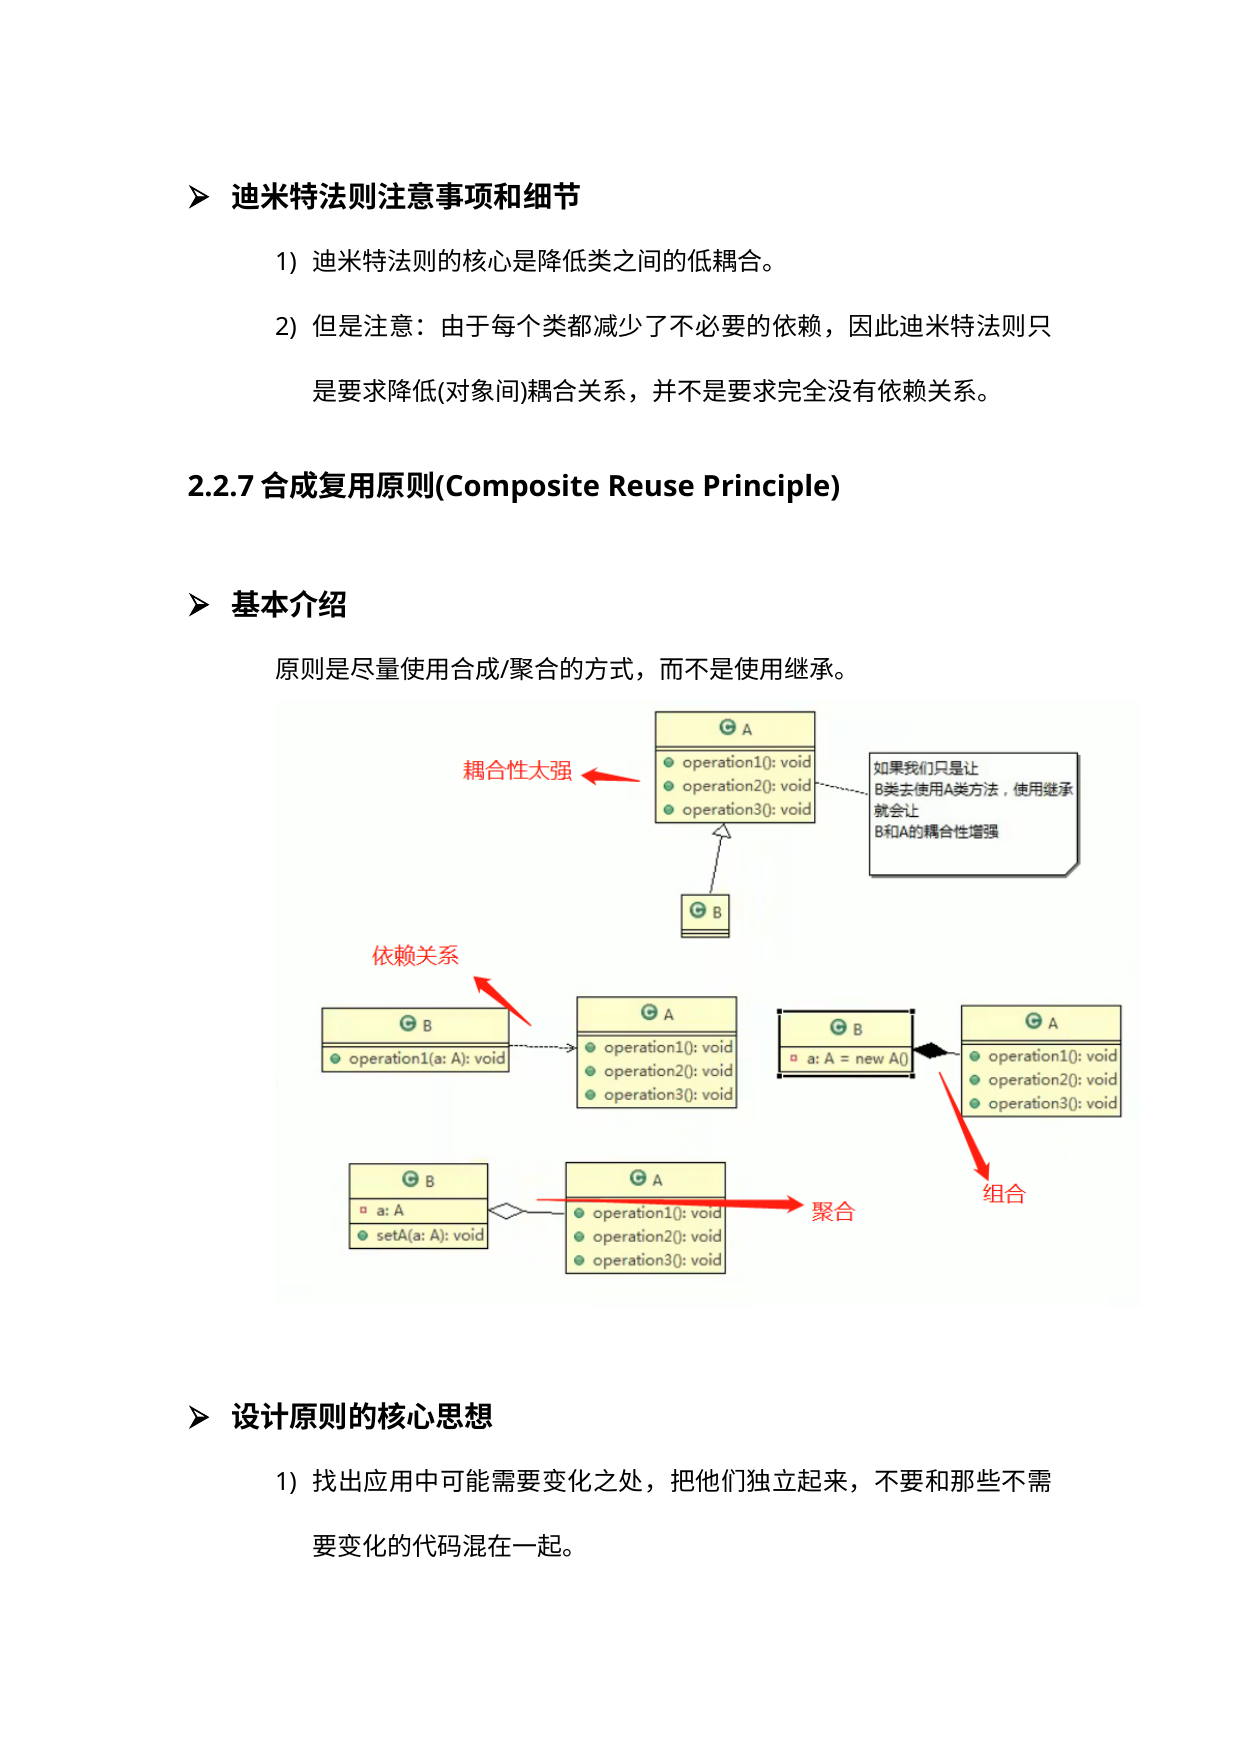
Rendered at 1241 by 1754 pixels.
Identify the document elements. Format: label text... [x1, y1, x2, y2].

list 设计原则的核心思想 [187, 1382, 1053, 1447]
subtitle 2.2.7合成复用原则(Composite Reuse Principle) [187, 451, 1053, 516]
list 迪米特法则的核心是降低类之间的低耦合。 [275, 227, 1053, 292]
picture [275, 700, 1141, 1306]
list 原则是尽量使用合成/聚合的方式，而不是使用继承。 [275, 635, 1053, 700]
list 迪米特法则注意事项和细节 [187, 162, 1053, 227]
list 基本介绍 [187, 570, 1053, 635]
list 找出应用中可能需要变化之处，把他们独立起来，不要和那些不需要变化的代码混在一起。 [275, 1447, 1053, 1577]
list 但是注意：由于每个类都减少了不必要的依赖，因此迪米特法则只是要求降低(对象间)耦合关系，并不是要求完全没有依赖关系。 [275, 292, 1053, 422]
